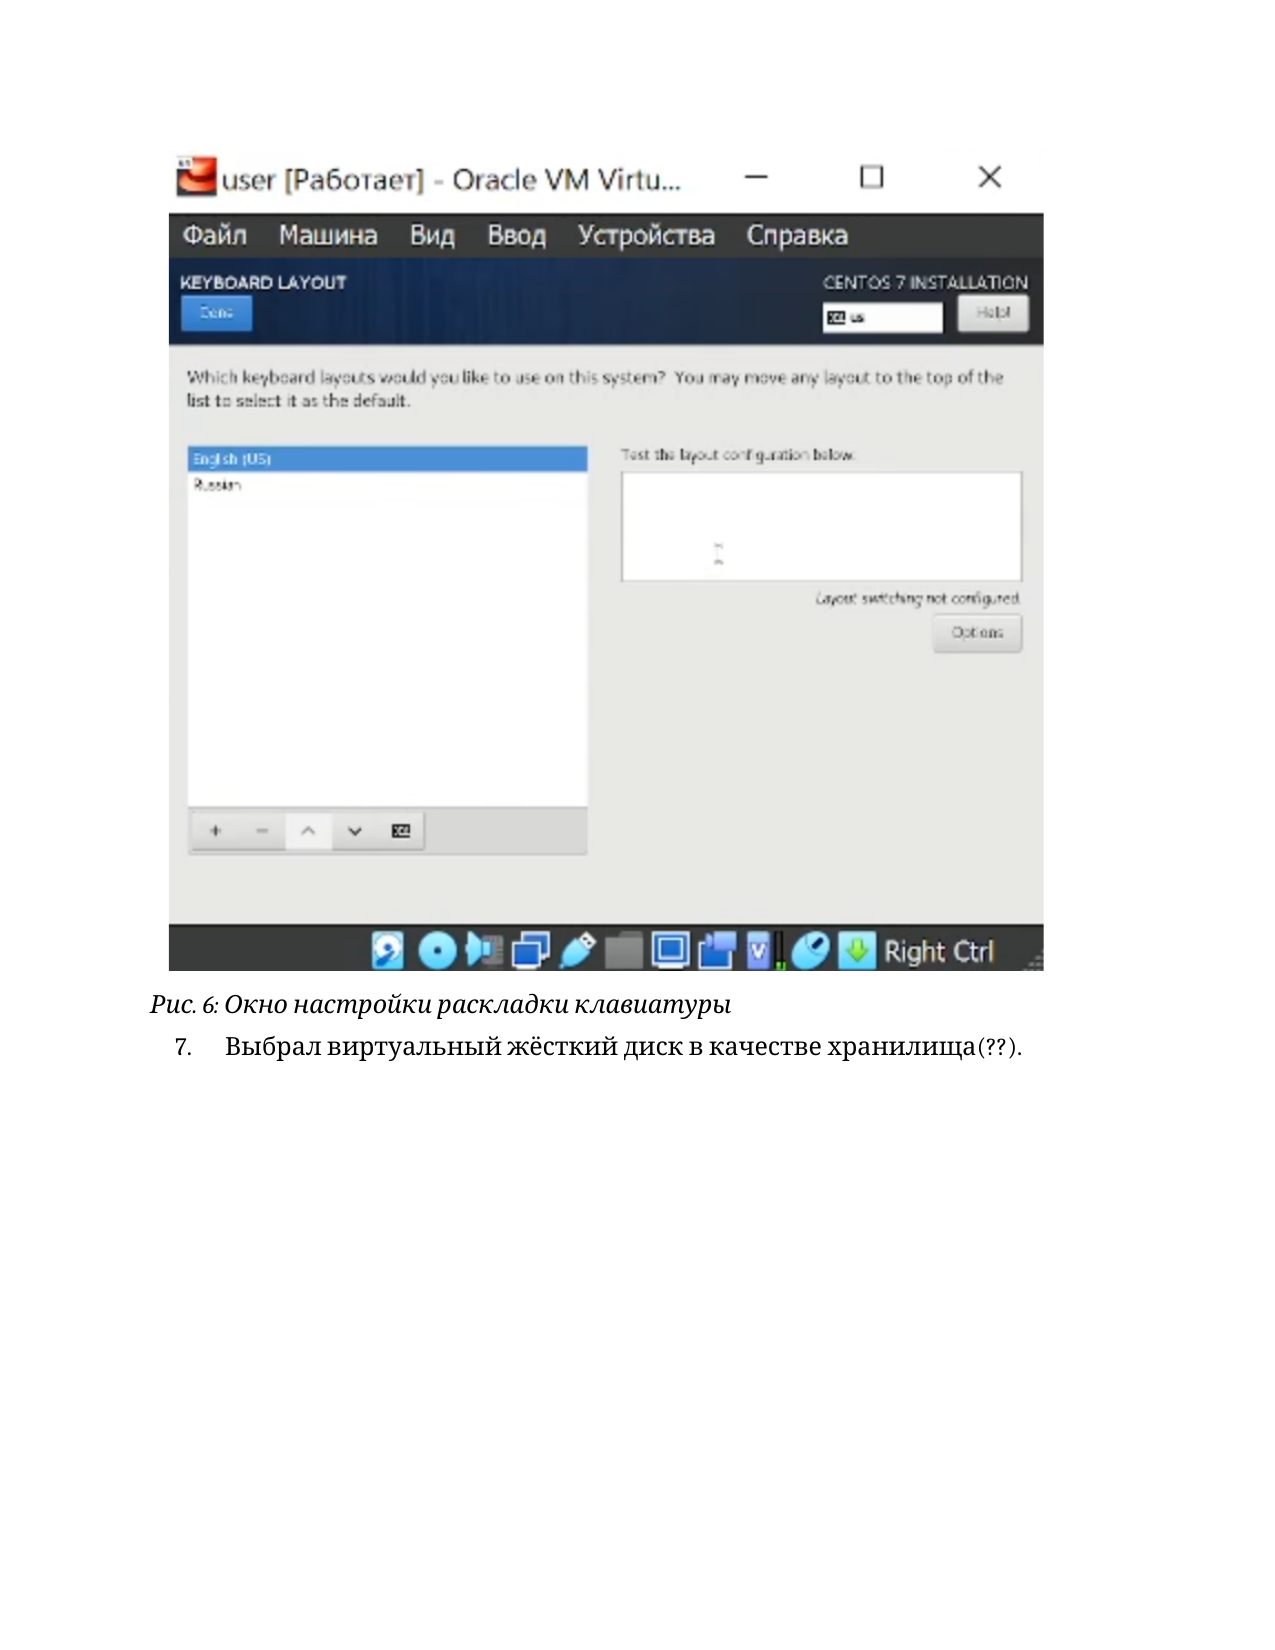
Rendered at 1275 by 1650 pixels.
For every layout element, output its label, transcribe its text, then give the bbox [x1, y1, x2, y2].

picture [168, 150, 1044, 971]
text Рис. 6: Окно настройки раскладки клавиатуры [150, 991, 1125, 1020]
list Выбрал виртуальный жёсткий диск в качестве хранилища(??). [175, 1033, 1125, 1061]
